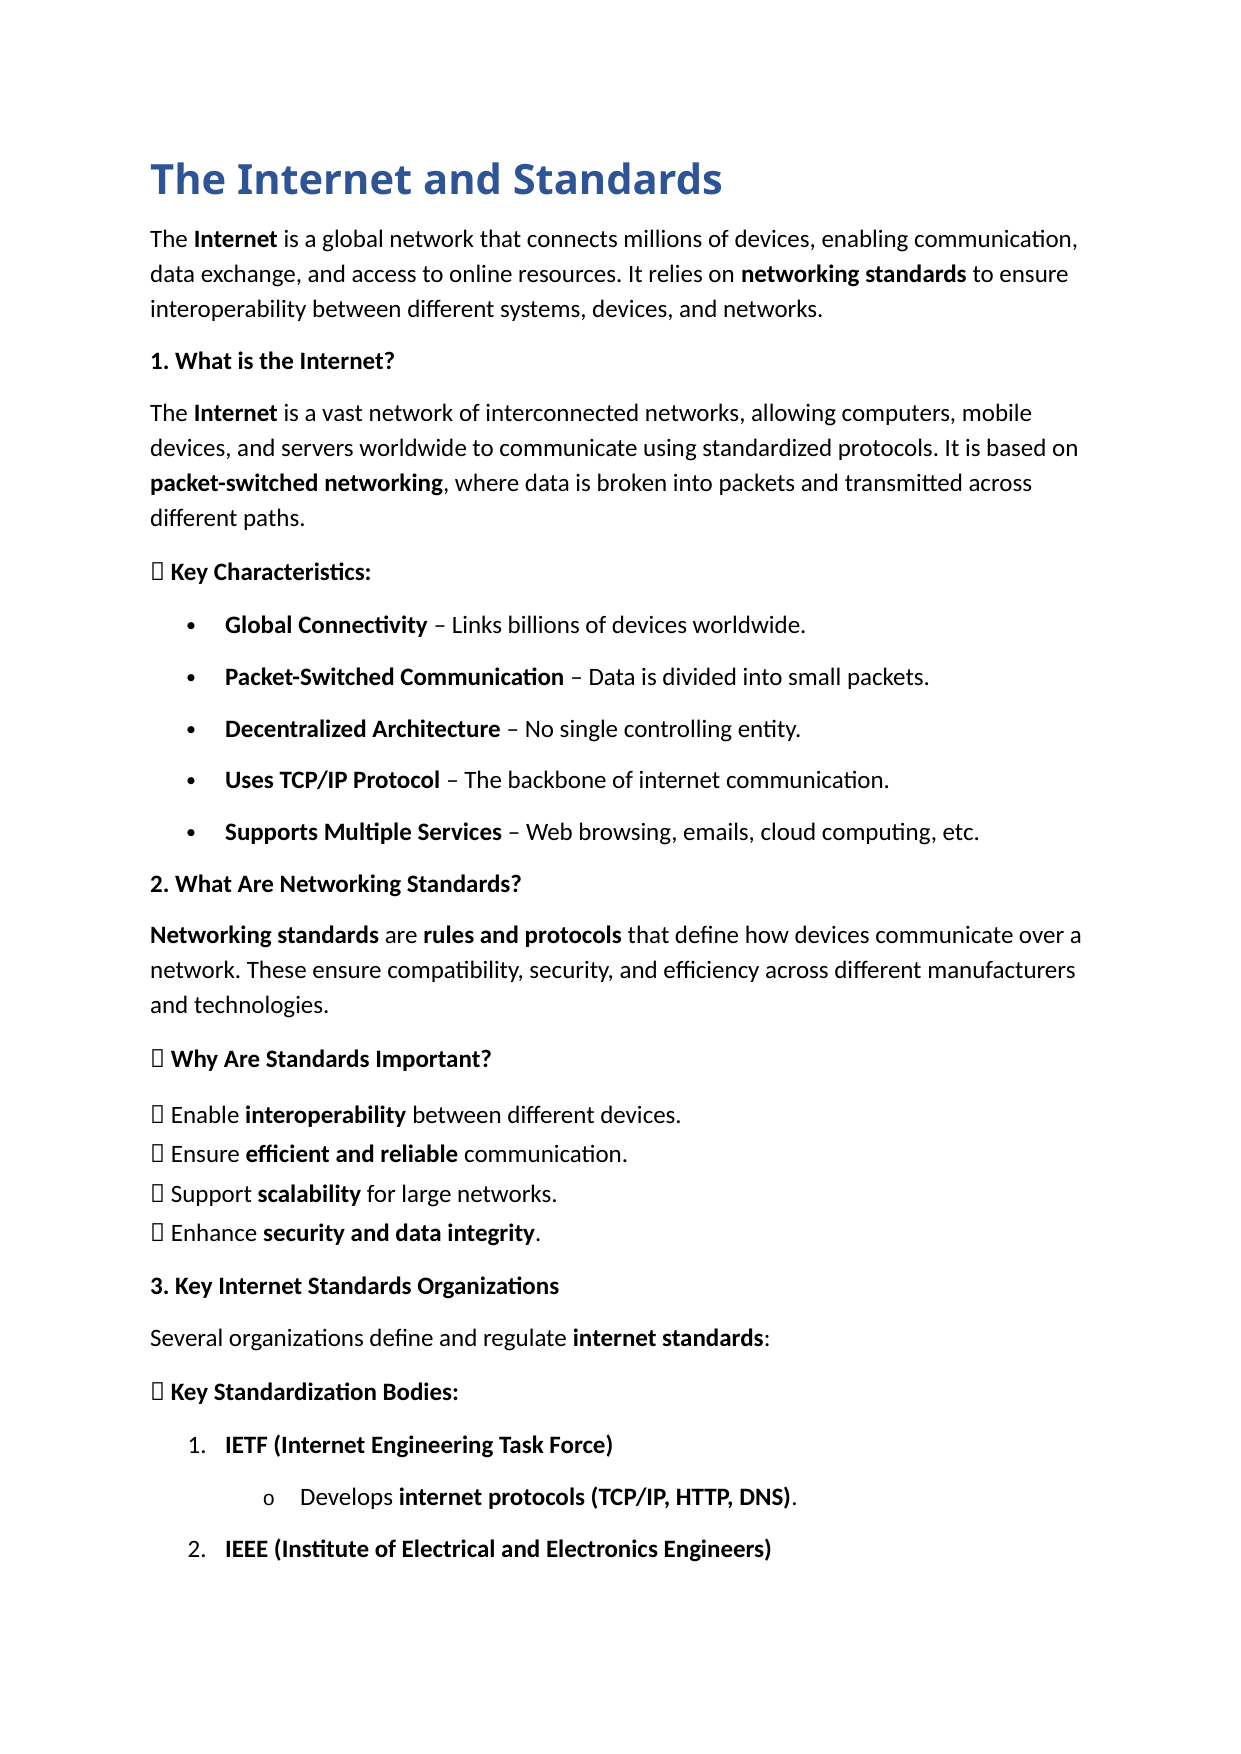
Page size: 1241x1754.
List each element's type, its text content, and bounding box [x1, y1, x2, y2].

list Packet-Switched Communication – Data is divided into small packets. [187, 661, 1090, 692]
list Global Connectivity – Links billions of devices worldwide. [187, 609, 1090, 640]
list IETF (Internet Engineering Task Force) [187, 1429, 1090, 1460]
text 2. What Are Networking Standards? [150, 868, 1090, 898]
list Decentralized Architecture – No single controlling entity. [187, 713, 1090, 743]
text Several organizations define and regulate internet standards: [150, 1322, 1090, 1352]
text The Internet is a vast network of interconnected networks, allowing computers, mobile devices, and servers worldwide to communicate using standardized protocols. It is based on packet-switched networking, where data is broken into packets and transmitted across different paths. [150, 397, 1090, 532]
text 1. What is the Internet? [150, 345, 1090, 376]
subtitle The Internet and Standards [150, 150, 1090, 207]
text 📌 Key Characteristics: [150, 553, 1090, 588]
list Develops internet protocols (TCP/IP, HTTP, DNS). [262, 1481, 1090, 1512]
text 3. Key Internet Standards Organizations [150, 1270, 1090, 1301]
list Supports Multiple Services – Web browsing, emails, cloud computing, etc. [187, 816, 1090, 847]
text 📡 Why Are Standards Important? [150, 1041, 1090, 1075]
list Uses TCP/IP Protocol – The backbone of internet communication. [187, 764, 1090, 795]
text Networking standards are rules and protocols that define how devices communicate over a network. These ensure compatibility, security, and efficiency across different manufacturers and technologies. [150, 919, 1090, 1020]
list IEEE (Institute of Electrical and Electronics Engineers) [187, 1533, 1090, 1563]
text ✅ Enable interoperability between different devices. ✅ Ensure efficient and reliable communication. ✅ Support scalability for large networks. ✅ Enhance security and data integrity. [150, 1097, 1090, 1248]
text The Internet is a global network that connects millions of devices, enabling communication, data exchange, and access to online resources. It relies on networking standards to ensure interoperability between different systems, devices, and networks. [150, 223, 1090, 324]
text 📜 Key Standardization Bodies: [150, 1373, 1090, 1408]
